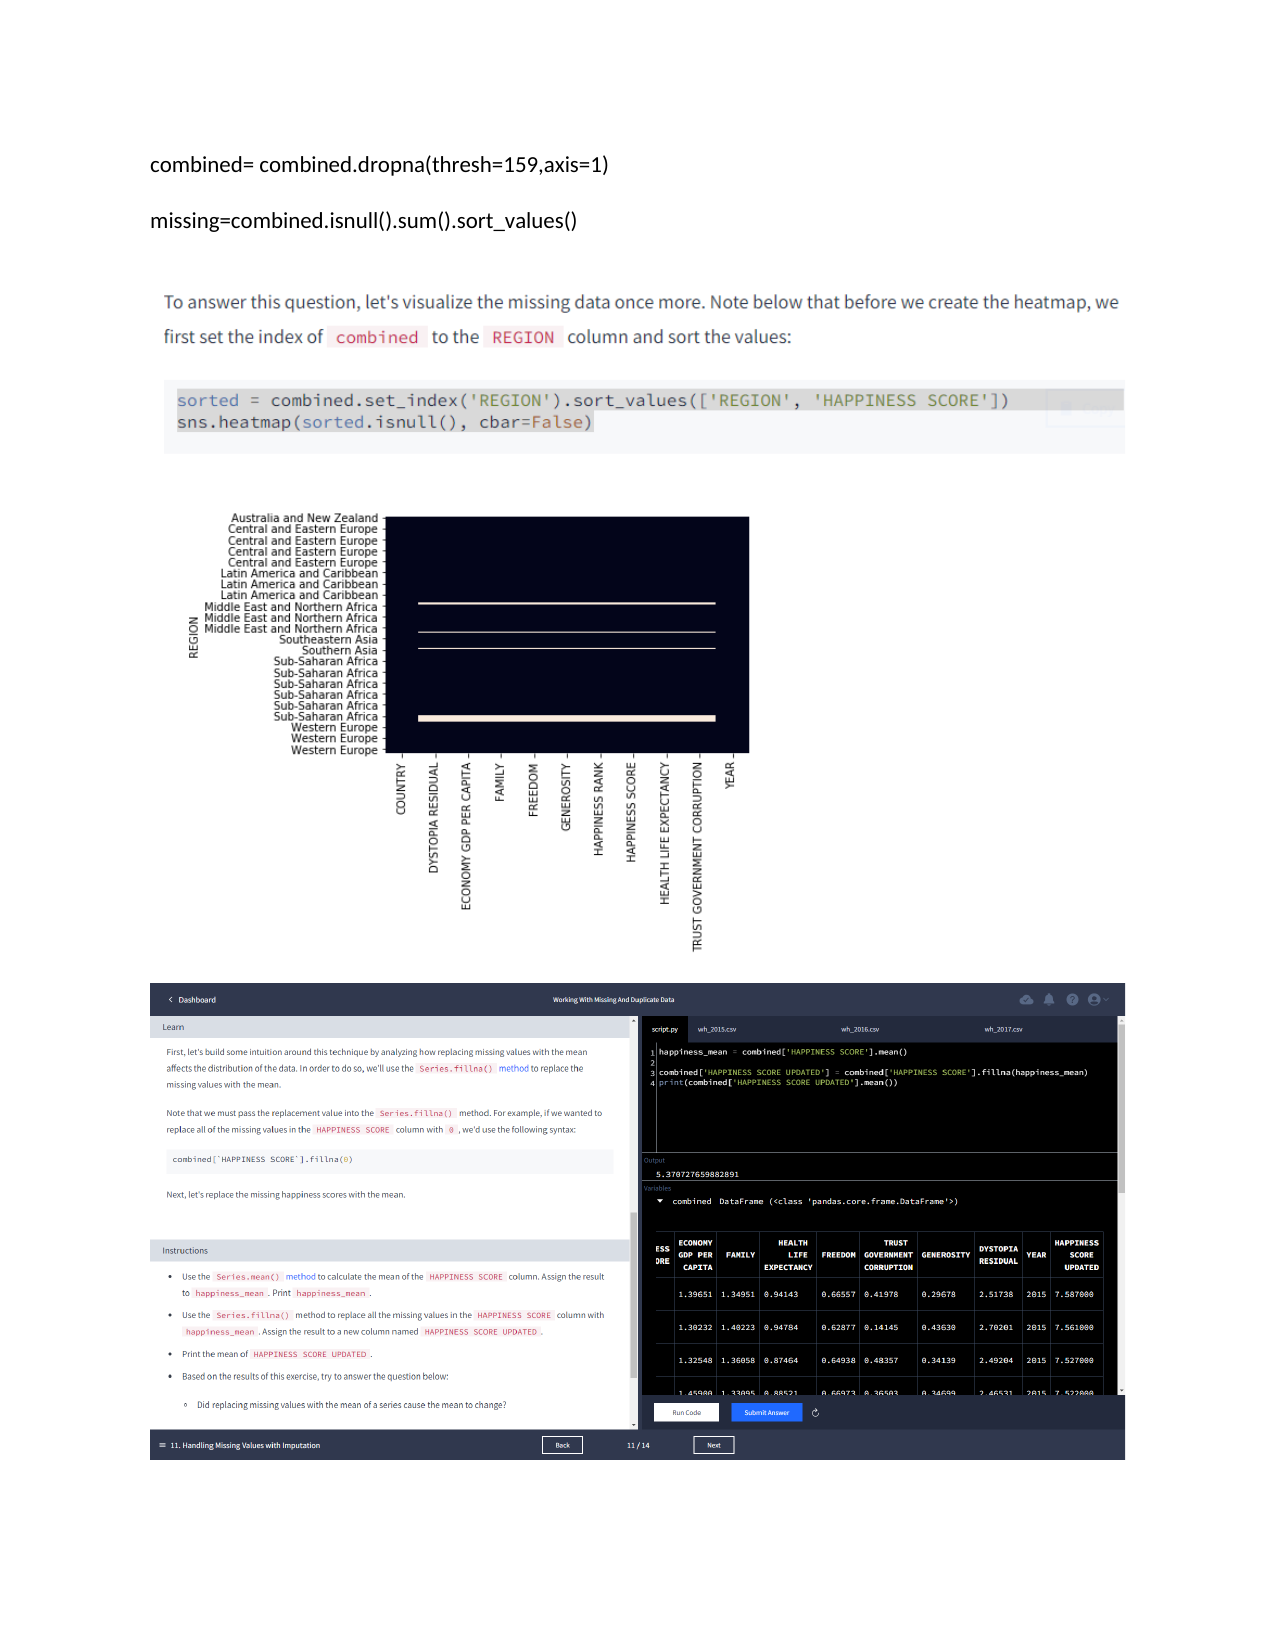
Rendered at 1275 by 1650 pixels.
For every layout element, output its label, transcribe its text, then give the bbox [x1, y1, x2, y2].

text missing=combined.isnull().sum().sort_values() [150, 206, 1125, 234]
text combined= combined.dropna(thresh=159,axis=1) [150, 150, 1125, 178]
picture [150, 983, 1125, 1460]
picture [150, 290, 1125, 956]
